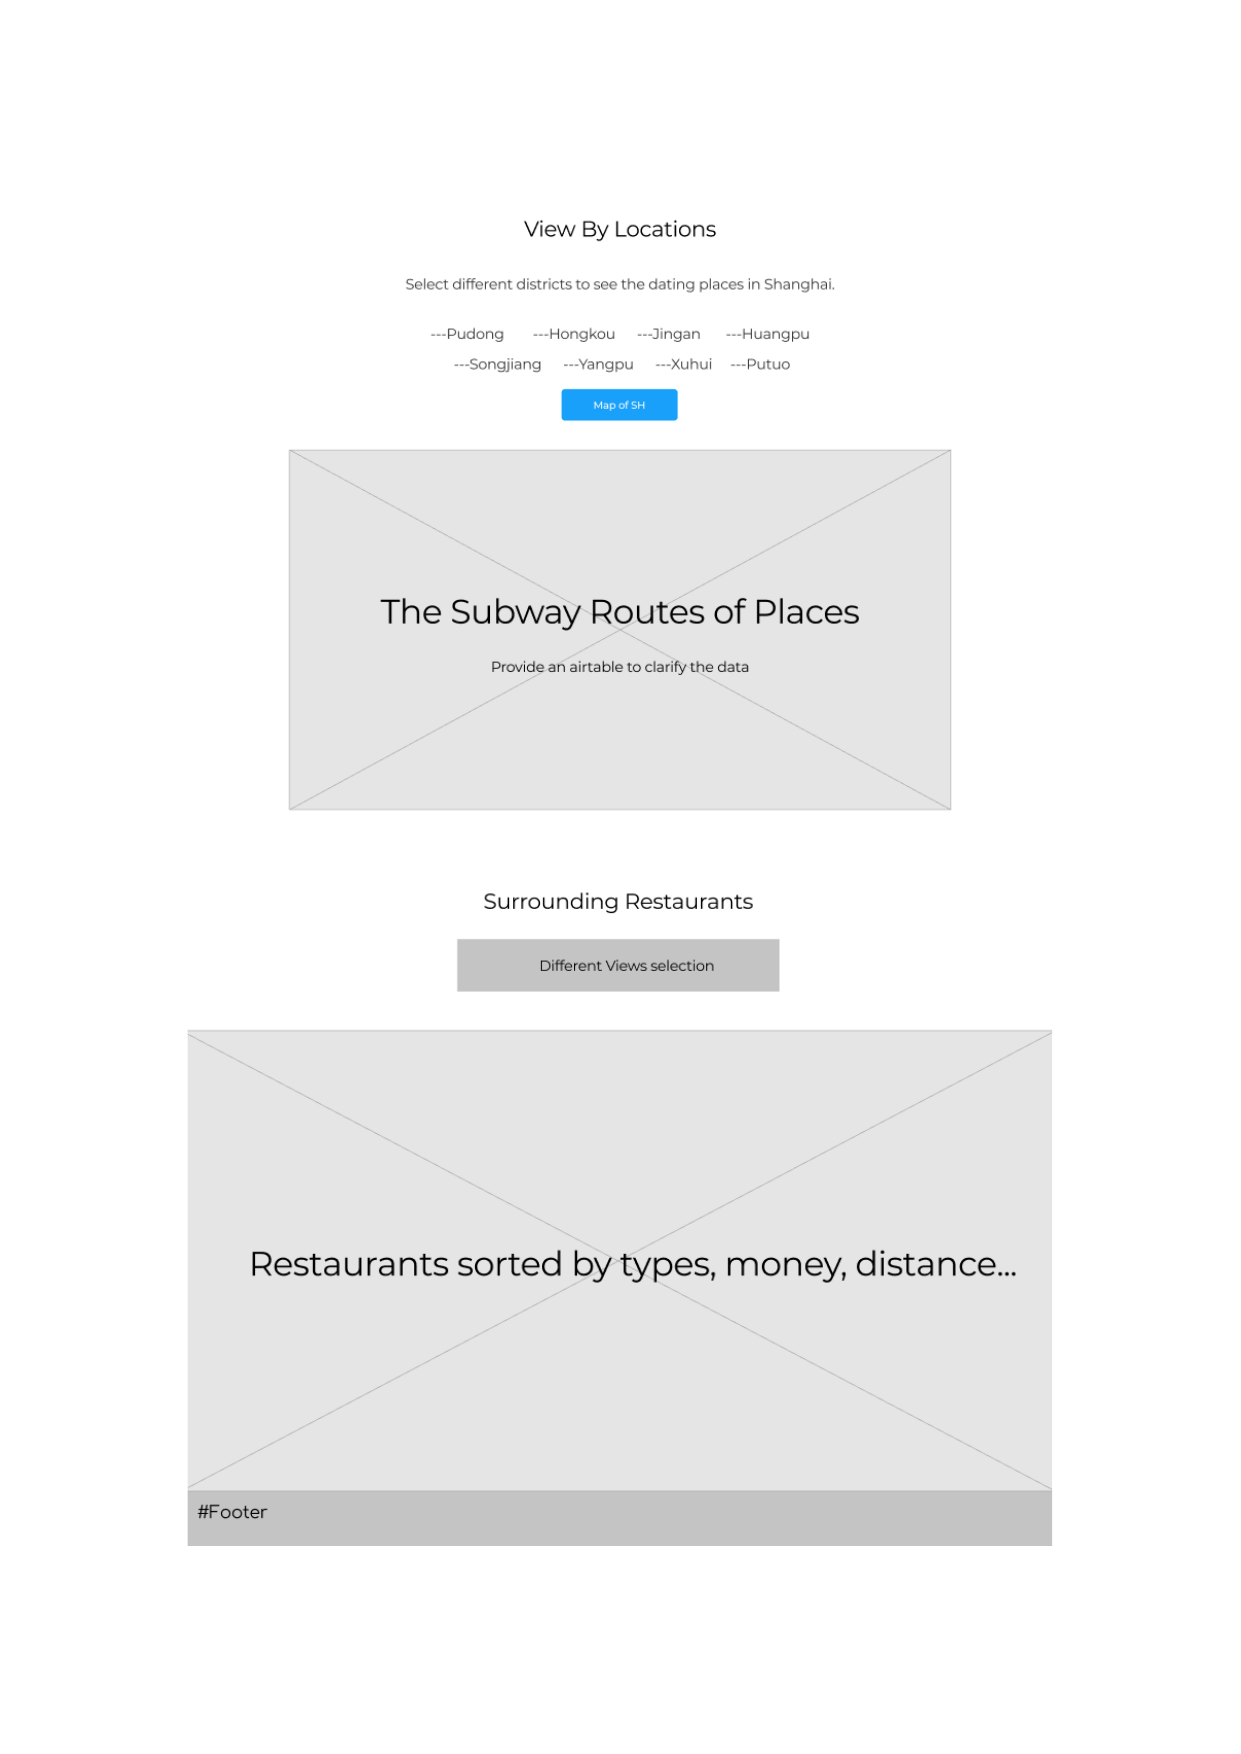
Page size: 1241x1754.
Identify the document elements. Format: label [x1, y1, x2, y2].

picture [187, 878, 1053, 1546]
picture [187, 162, 1053, 821]
